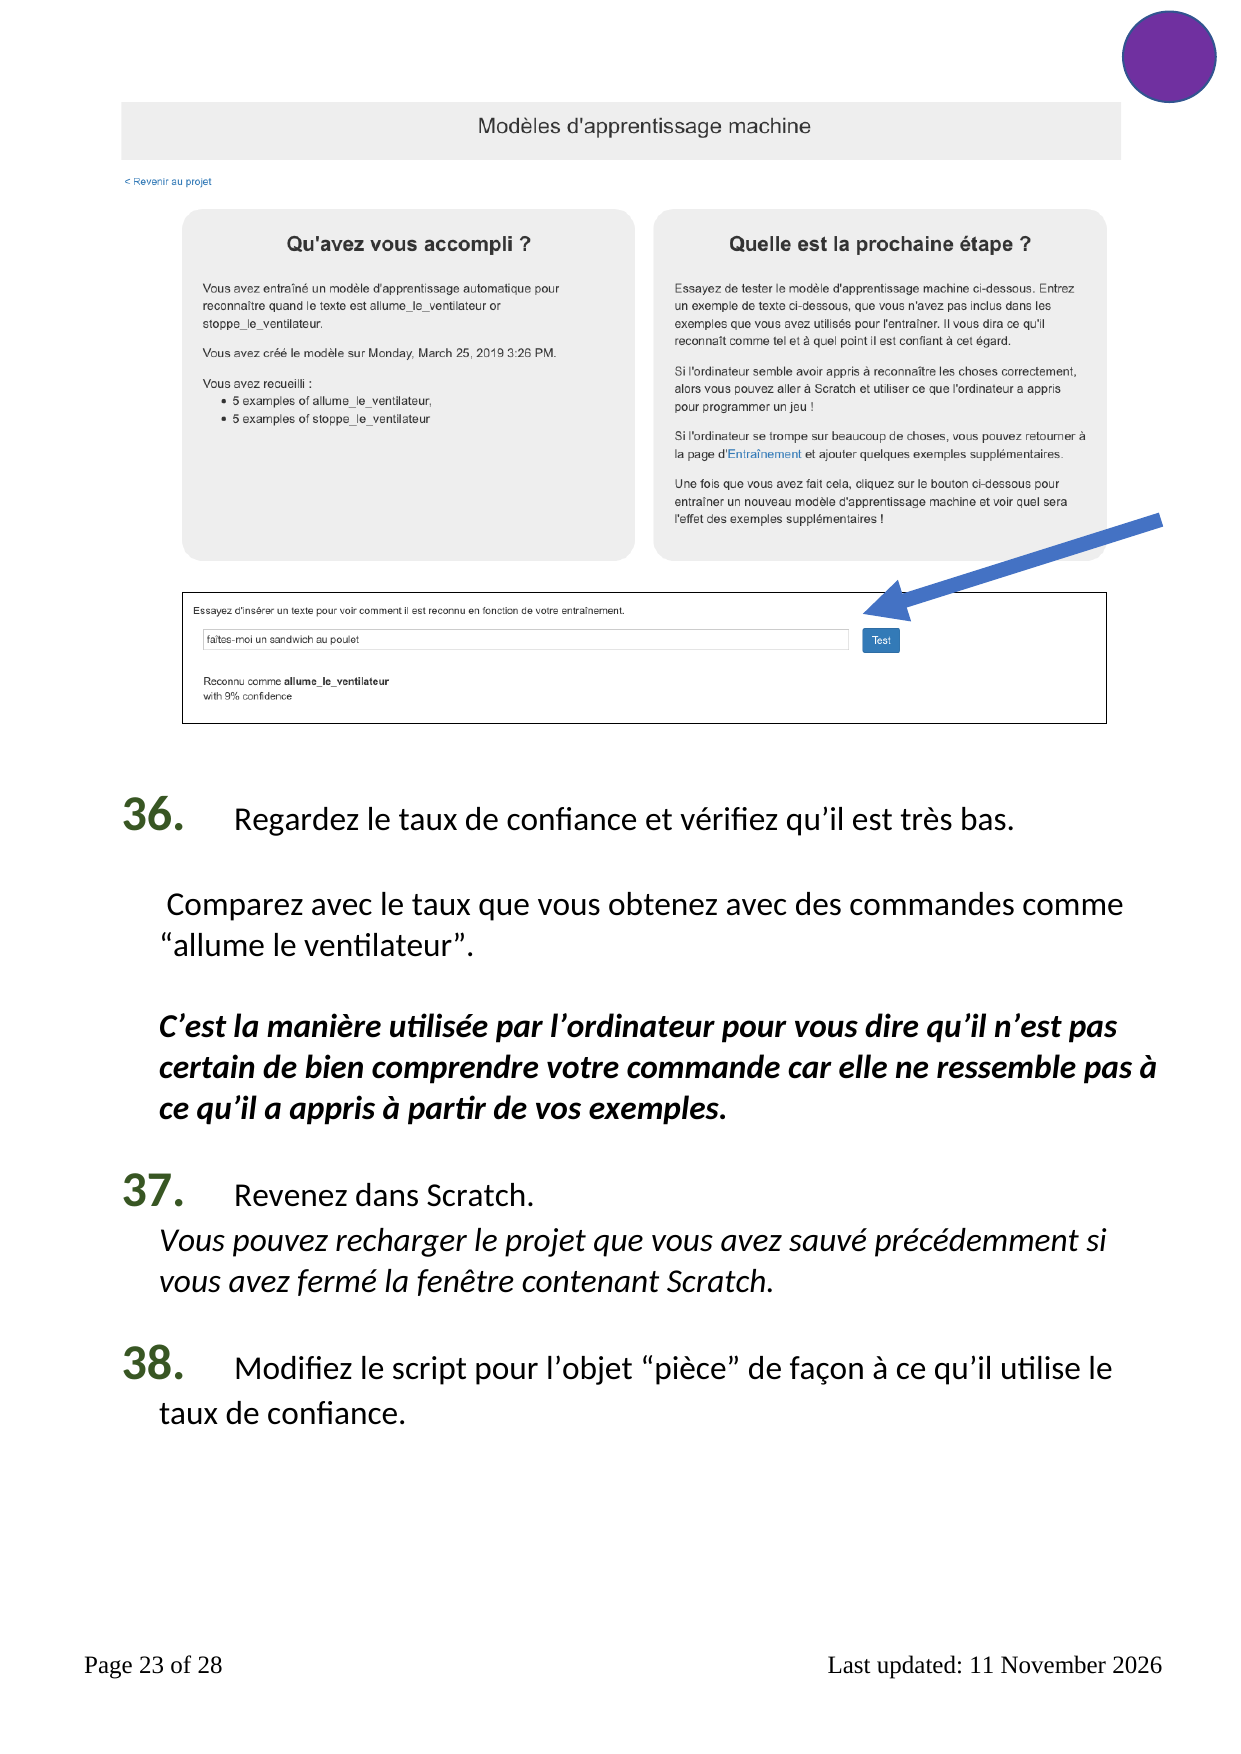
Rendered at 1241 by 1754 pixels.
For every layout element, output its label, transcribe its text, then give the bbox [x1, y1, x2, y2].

list Regardez le taux de confiance et vérifiez qu’il est très bas. Comparez avec le taux que vous obtenez avec des commandes comme “allume le ventilateur”. C’est la manière utilisée par l’ordinateur pour vous dire qu’il n’est pas certain de bien comprendre votre commande car elle ne ressemble pas à ce qu’il a appris à partir de vos exemples. [121, 781, 1164, 1158]
list Modifiez le script pour l’objet “pièce” de façon à ce qu’il utilise le taux de confiance. [121, 1331, 1164, 1433]
list Revenez dans Scratch. Vous pouvez recharger le projet que vous avez sauvé précédemment si vous avez fermé la fenêtre contenant Scratch. [121, 1158, 1164, 1331]
picture [121, 102, 1122, 741]
